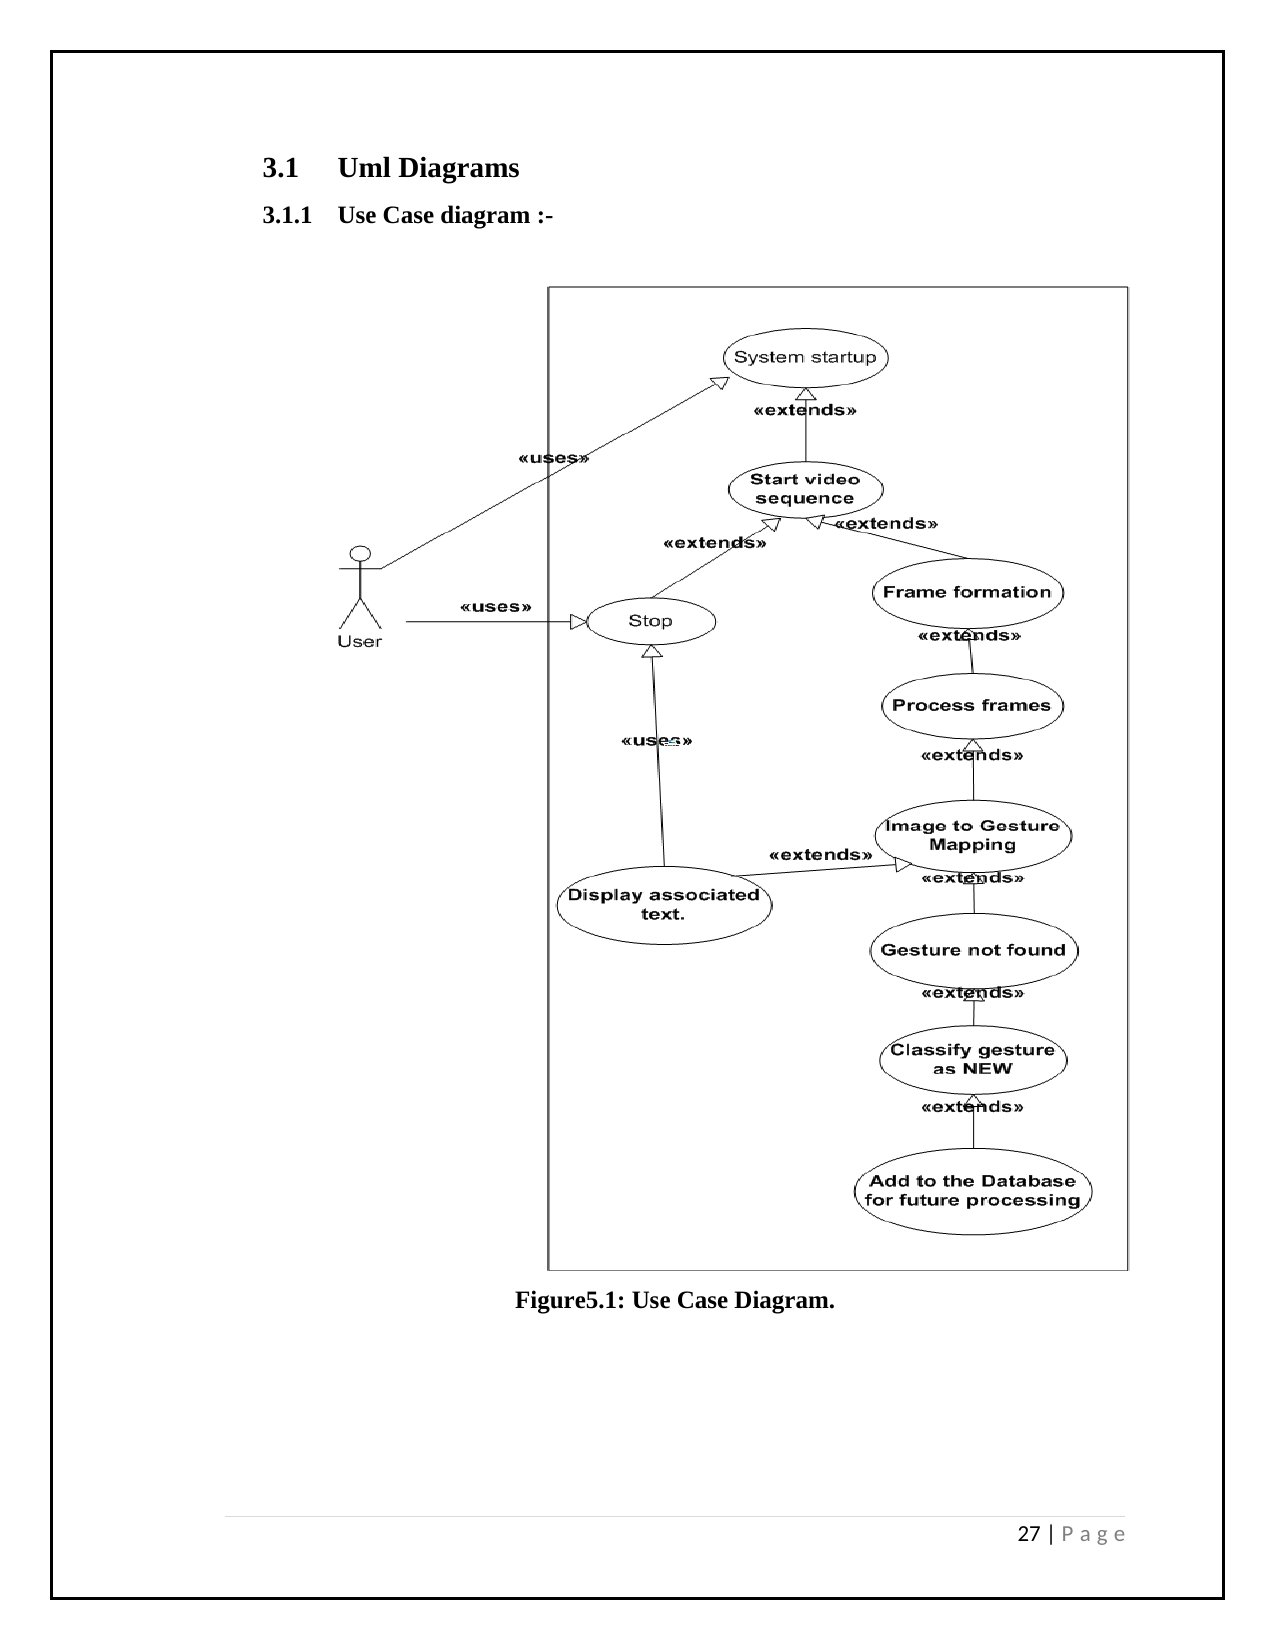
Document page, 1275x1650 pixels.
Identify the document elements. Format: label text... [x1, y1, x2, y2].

list Uml Diagrams [262, 150, 1125, 183]
text Figure5.1: Use Case Diagram. [225, 1285, 1125, 1313]
list Use Case diagram :- [262, 200, 1125, 229]
picture [337, 286, 1130, 1271]
